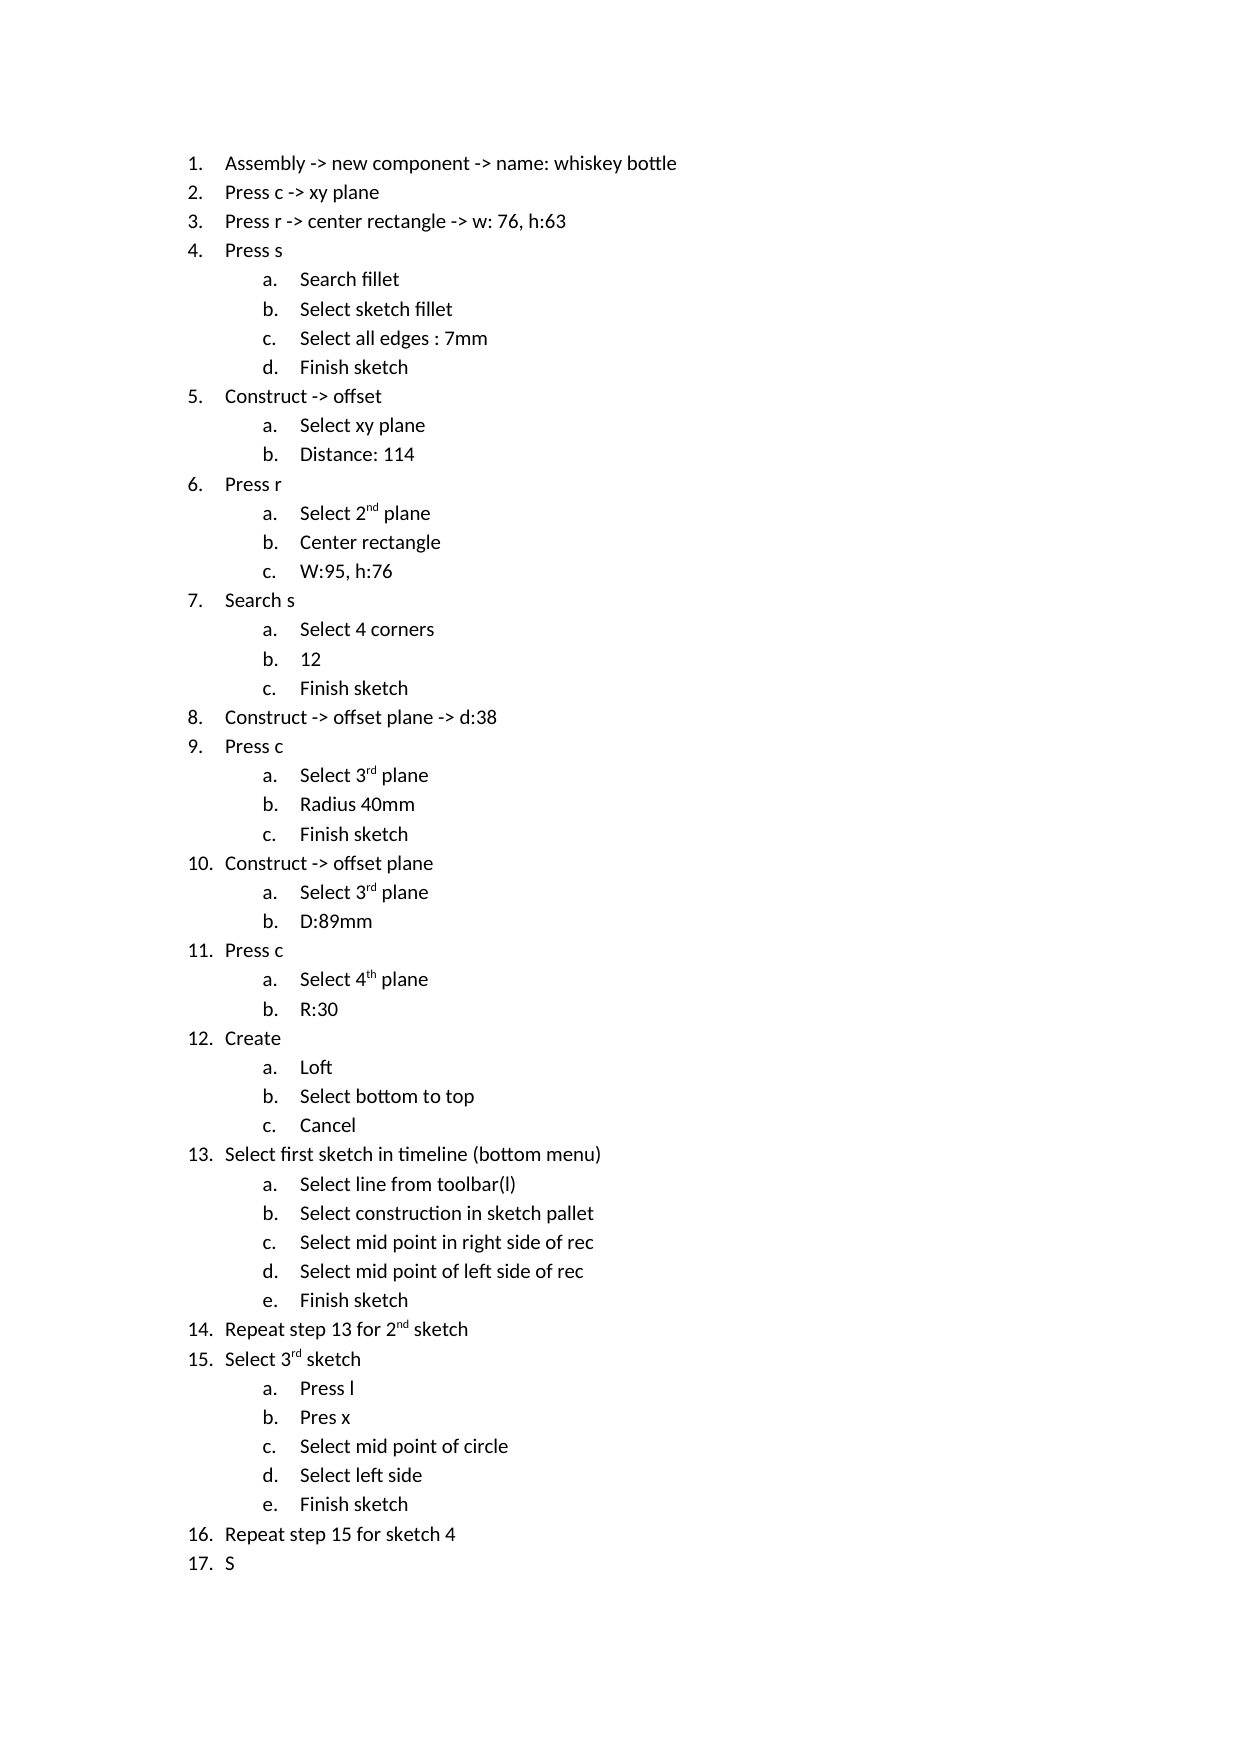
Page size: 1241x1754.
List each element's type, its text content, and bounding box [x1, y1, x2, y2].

list Finish sketch [262, 675, 1090, 700]
list R:30 [262, 996, 1090, 1021]
list Construct -> offset [187, 383, 1090, 409]
list Select construction in sketch pallet [262, 1200, 1090, 1225]
list Select bottom to top [262, 1083, 1090, 1109]
list Press c -> xy plane [187, 179, 1090, 204]
list Repeat step 13 for 2nd sketch [187, 1317, 1090, 1342]
list Construct -> offset plane [187, 850, 1090, 875]
list Loft [262, 1054, 1090, 1079]
list Press c [187, 733, 1090, 759]
list Radius 40mm [262, 792, 1090, 817]
list Press s [187, 237, 1090, 263]
list S [187, 1550, 1090, 1575]
list Finish sketch [262, 1287, 1090, 1313]
list W:95, h:76 [262, 558, 1090, 584]
list Select 2nd plane [262, 500, 1090, 525]
list Select xy plane [262, 412, 1090, 438]
list Select sketch fillet [262, 296, 1090, 321]
list Finish sketch [262, 354, 1090, 379]
list Press r -> center rectangle -> w: 76, h:63 [187, 208, 1090, 234]
list D:89mm [262, 908, 1090, 934]
list Select 3rd sketch [187, 1346, 1090, 1371]
list Finish sketch [262, 1492, 1090, 1517]
list Assembly -> new component -> name: whiskey bottle [187, 150, 1090, 175]
list Search s [187, 587, 1090, 613]
list Press r [187, 471, 1090, 496]
list Center rectangle [262, 529, 1090, 554]
list Select 3rd plane [262, 762, 1090, 788]
list Distance: 114 [262, 442, 1090, 467]
list Construct -> offset plane -> d:38 [187, 704, 1090, 729]
list Select line from toolbar(l) [262, 1171, 1090, 1196]
list Select mid point in right side of rec [262, 1229, 1090, 1254]
list Pres x [262, 1404, 1090, 1429]
list Repeat step 15 for sketch 4 [187, 1521, 1090, 1546]
list Search fillet [262, 267, 1090, 292]
list Press l [262, 1375, 1090, 1400]
list Finish sketch [262, 821, 1090, 846]
list Press c [187, 937, 1090, 963]
list Select mid point of circle [262, 1433, 1090, 1459]
list Select first sketch in timeline (bottom menu) [187, 1142, 1090, 1167]
list Select 4 corners [262, 617, 1090, 642]
list Select mid point of left side of rec [262, 1258, 1090, 1284]
list Select all edges : 7mm [262, 325, 1090, 350]
list 12 [262, 646, 1090, 671]
list Select 3rd plane [262, 879, 1090, 904]
list Select 4th plane [262, 967, 1090, 992]
list Select left side [262, 1462, 1090, 1488]
list Create [187, 1025, 1090, 1050]
list Cancel [262, 1112, 1090, 1138]
